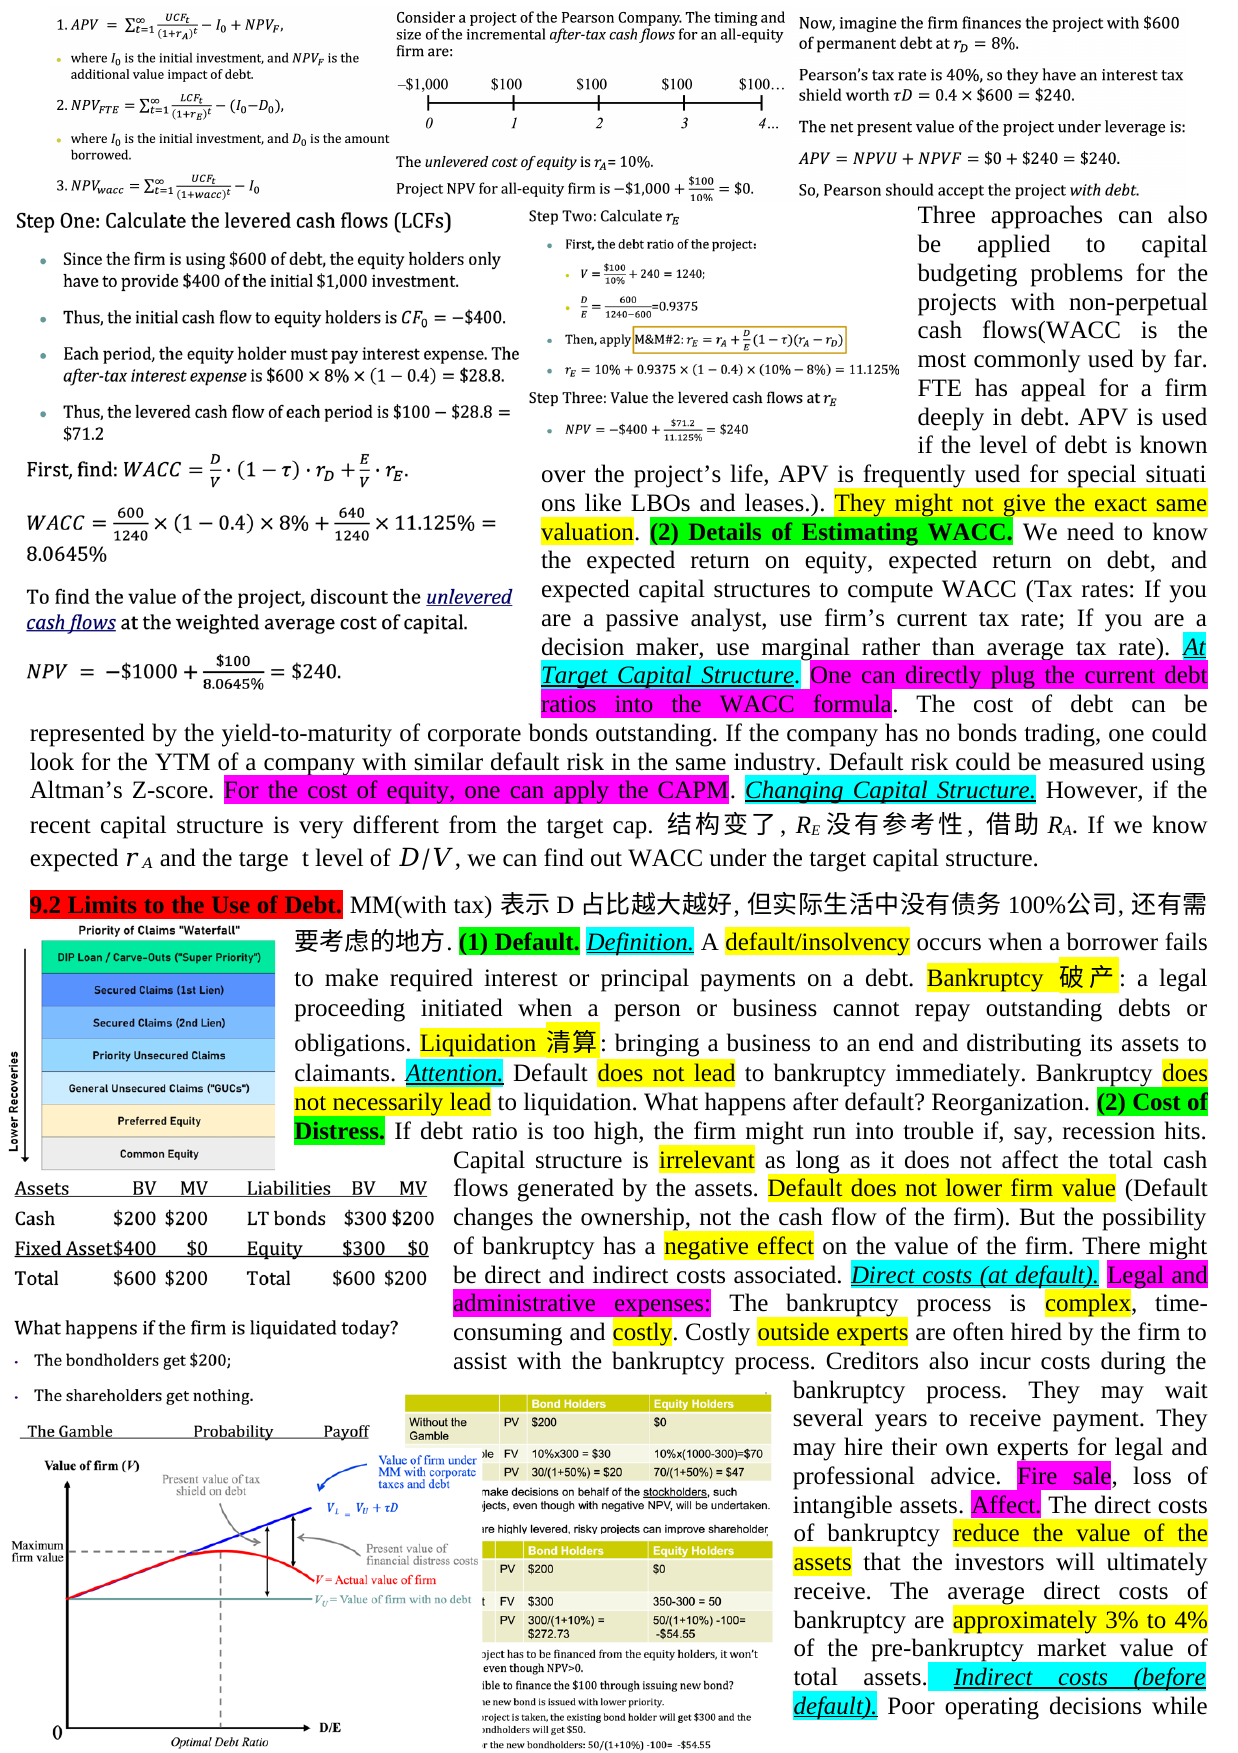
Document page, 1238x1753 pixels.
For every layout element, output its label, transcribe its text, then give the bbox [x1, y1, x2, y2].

picture [6, 923, 276, 1170]
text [29, 885, 1208, 1720]
picture [50, 6, 1188, 201]
picture [10, 203, 899, 697]
picture [6, 1171, 775, 1752]
